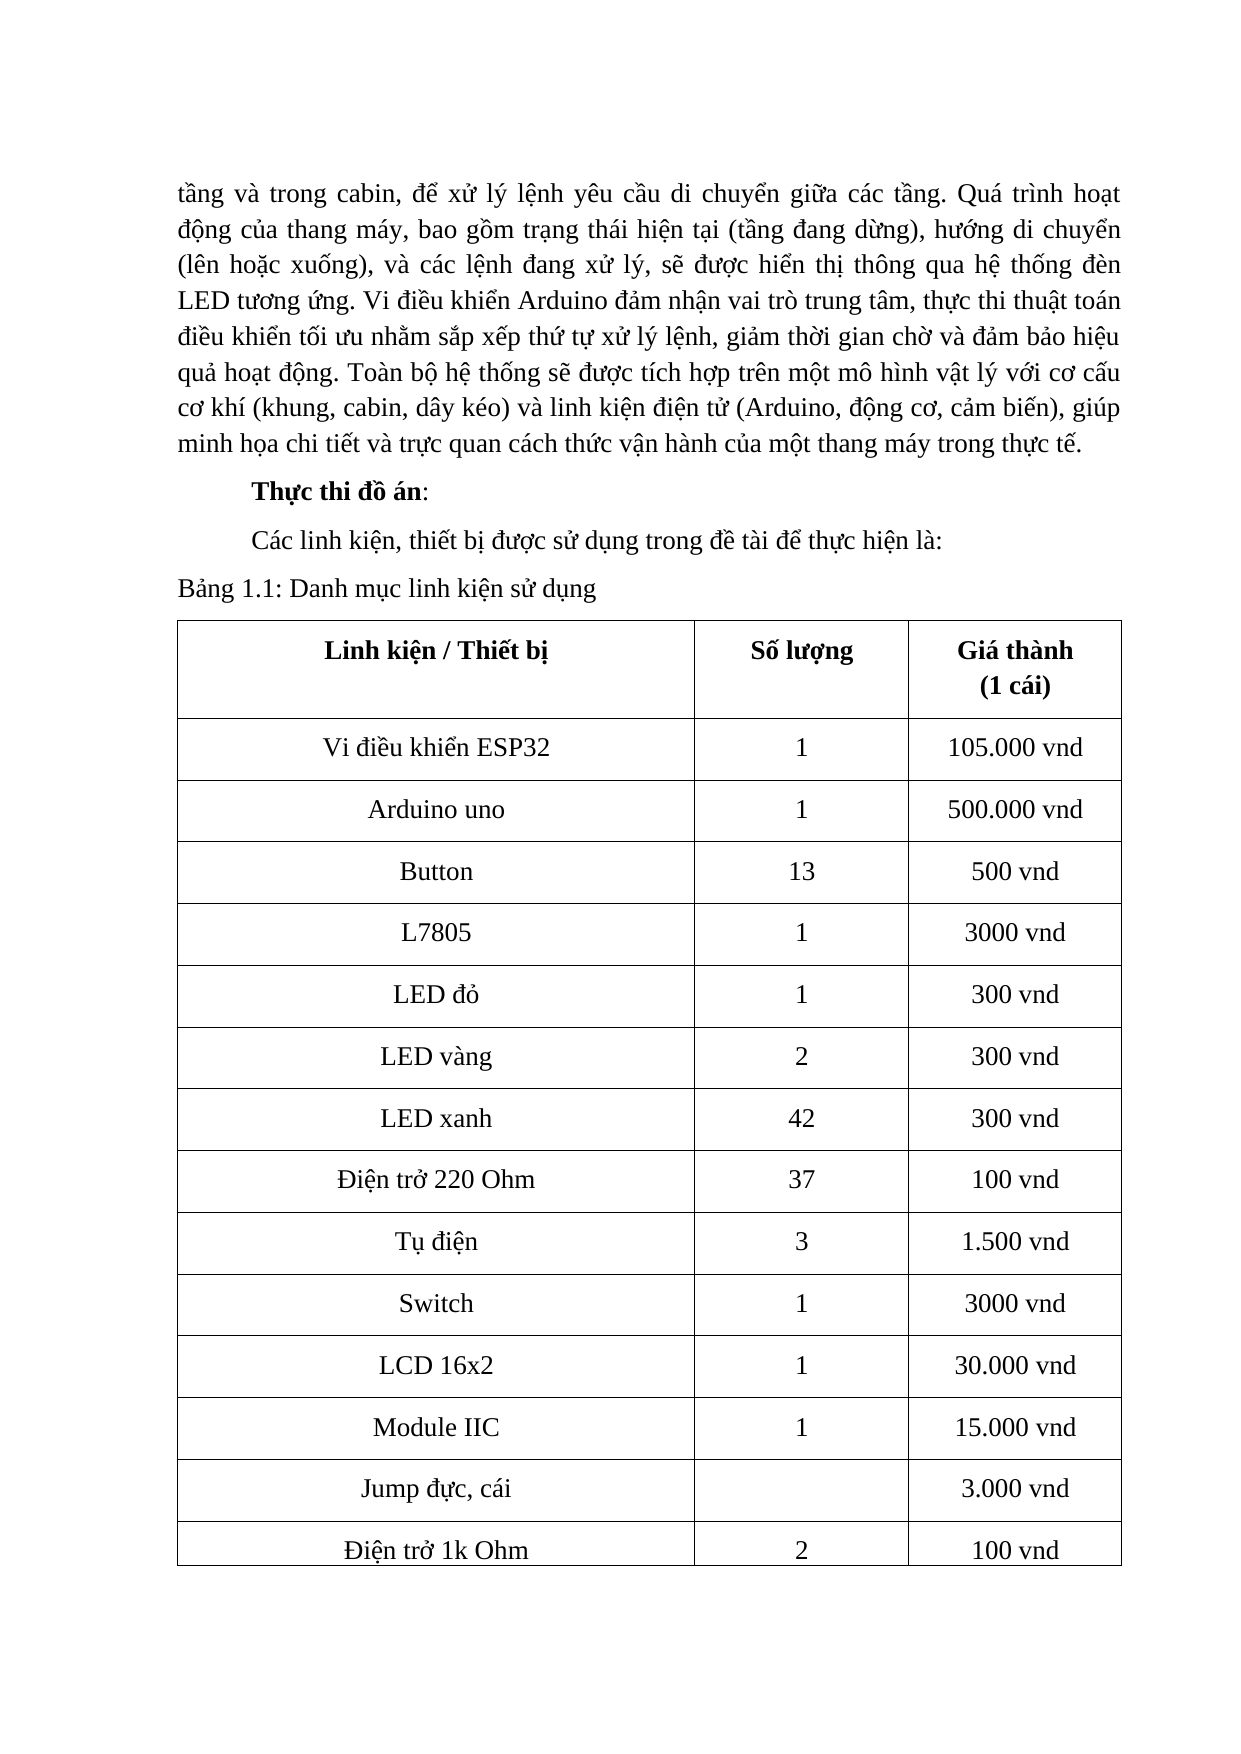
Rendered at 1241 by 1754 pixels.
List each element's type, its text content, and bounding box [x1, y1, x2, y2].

table_cell 37 [695, 1151, 908, 1212]
table_cell LED đỏ [178, 966, 694, 1027]
table_cell Điện trở 1k Ohm [178, 1522, 694, 1565]
table_cell Arduino uno [178, 781, 694, 841]
table_cell 105.000 vnd [909, 719, 1121, 779]
table_cell 42 [695, 1089, 908, 1150]
table_cell Button [178, 842, 694, 903]
table_cell Điện trở 220 Ohm [178, 1151, 694, 1212]
table_cell 2 [695, 1522, 908, 1565]
table_cell 1 [695, 1336, 908, 1397]
table_cell 15.000 vnd [909, 1398, 1121, 1459]
table_cell 1 [695, 1275, 908, 1335]
text Thực thi đồ án: [177, 476, 1122, 507]
table_cell 13 [695, 842, 908, 903]
table_header Số lượng [695, 621, 908, 718]
table_cell 1 [695, 781, 908, 841]
table_cell 30.000 vnd [909, 1336, 1121, 1397]
table_cell Vi điều khiển ESP32 [178, 719, 694, 779]
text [177, 177, 1122, 458]
table_cell [695, 1460, 908, 1521]
table_cell 3 [695, 1213, 908, 1274]
table_cell L7805 [178, 904, 694, 965]
table_cell 3000 vnd [909, 1275, 1121, 1335]
table_cell LED xanh [178, 1089, 694, 1150]
table_header Linh kiện / Thiết bị [178, 621, 694, 718]
text Bảng 1.1: Danh mục linh kiện sử dụng [177, 572, 1122, 603]
table_cell Jump đực, cái [178, 1460, 694, 1521]
table_header Giá thành (1 cái) [909, 621, 1121, 718]
table_cell 1 [695, 904, 908, 965]
table_cell 300 vnd [909, 966, 1121, 1027]
table_cell 100 vnd [909, 1522, 1121, 1565]
table_cell 1.500 vnd [909, 1213, 1121, 1274]
table_cell 300 vnd [909, 1028, 1121, 1088]
table_cell 500 vnd [909, 842, 1121, 903]
table_cell LCD 16x2 [178, 1336, 694, 1397]
table_cell 100 vnd [909, 1151, 1121, 1212]
table_cell 1 [695, 966, 908, 1027]
table_cell Tụ điện [178, 1213, 694, 1274]
table_cell 2 [695, 1028, 908, 1088]
table_cell 300 vnd [909, 1089, 1121, 1150]
table_cell LED vàng [178, 1028, 694, 1088]
table_cell 1 [695, 719, 908, 779]
table_cell 1 [695, 1398, 908, 1459]
table_cell Switch [178, 1275, 694, 1335]
table_cell Module IIC [178, 1398, 694, 1459]
table_cell 3000 vnd [909, 904, 1121, 965]
text Các linh kiện, thiết bị được sử dụng trong đề tài để thực hiện là: [177, 524, 1122, 555]
table_cell 3.000 vnd [909, 1460, 1121, 1521]
table_cell 500.000 vnd [909, 781, 1121, 841]
